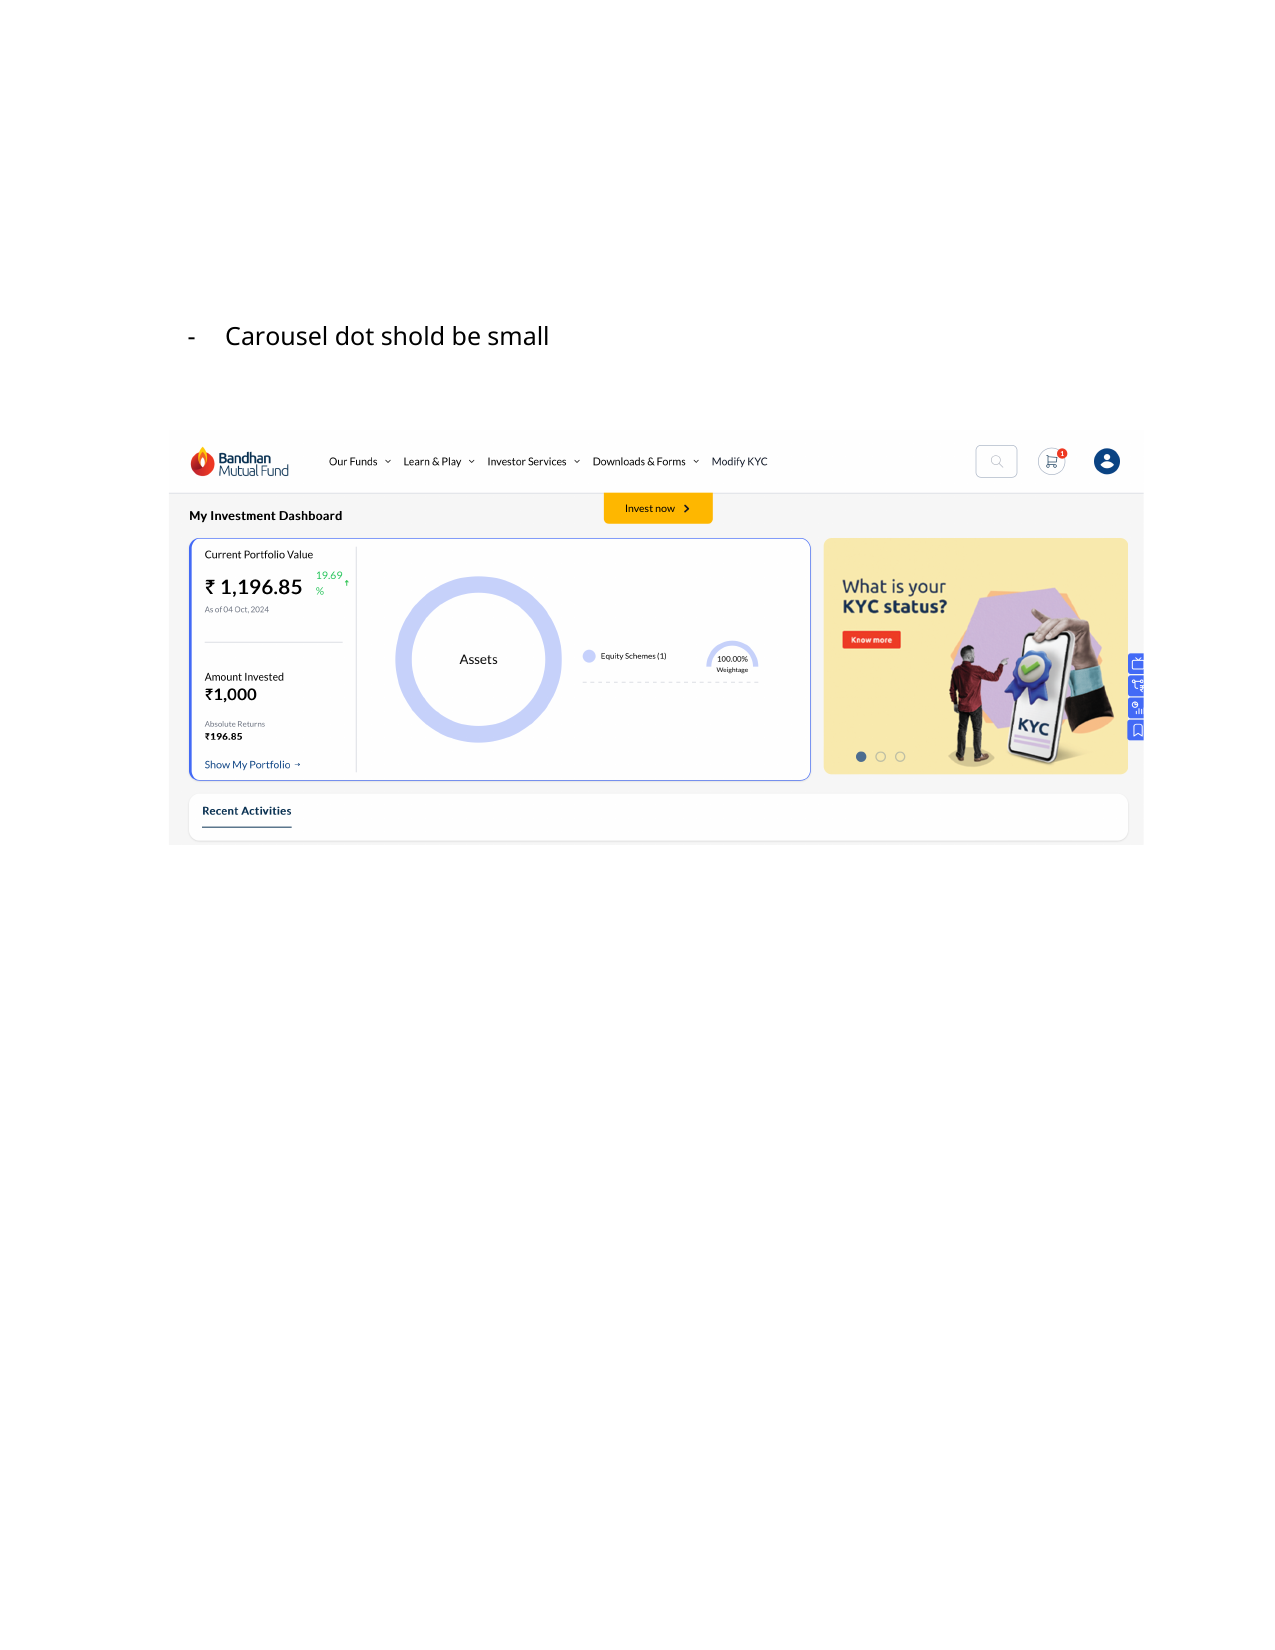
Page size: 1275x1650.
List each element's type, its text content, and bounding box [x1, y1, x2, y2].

list Carousel dot shold be small [187, 318, 1125, 352]
